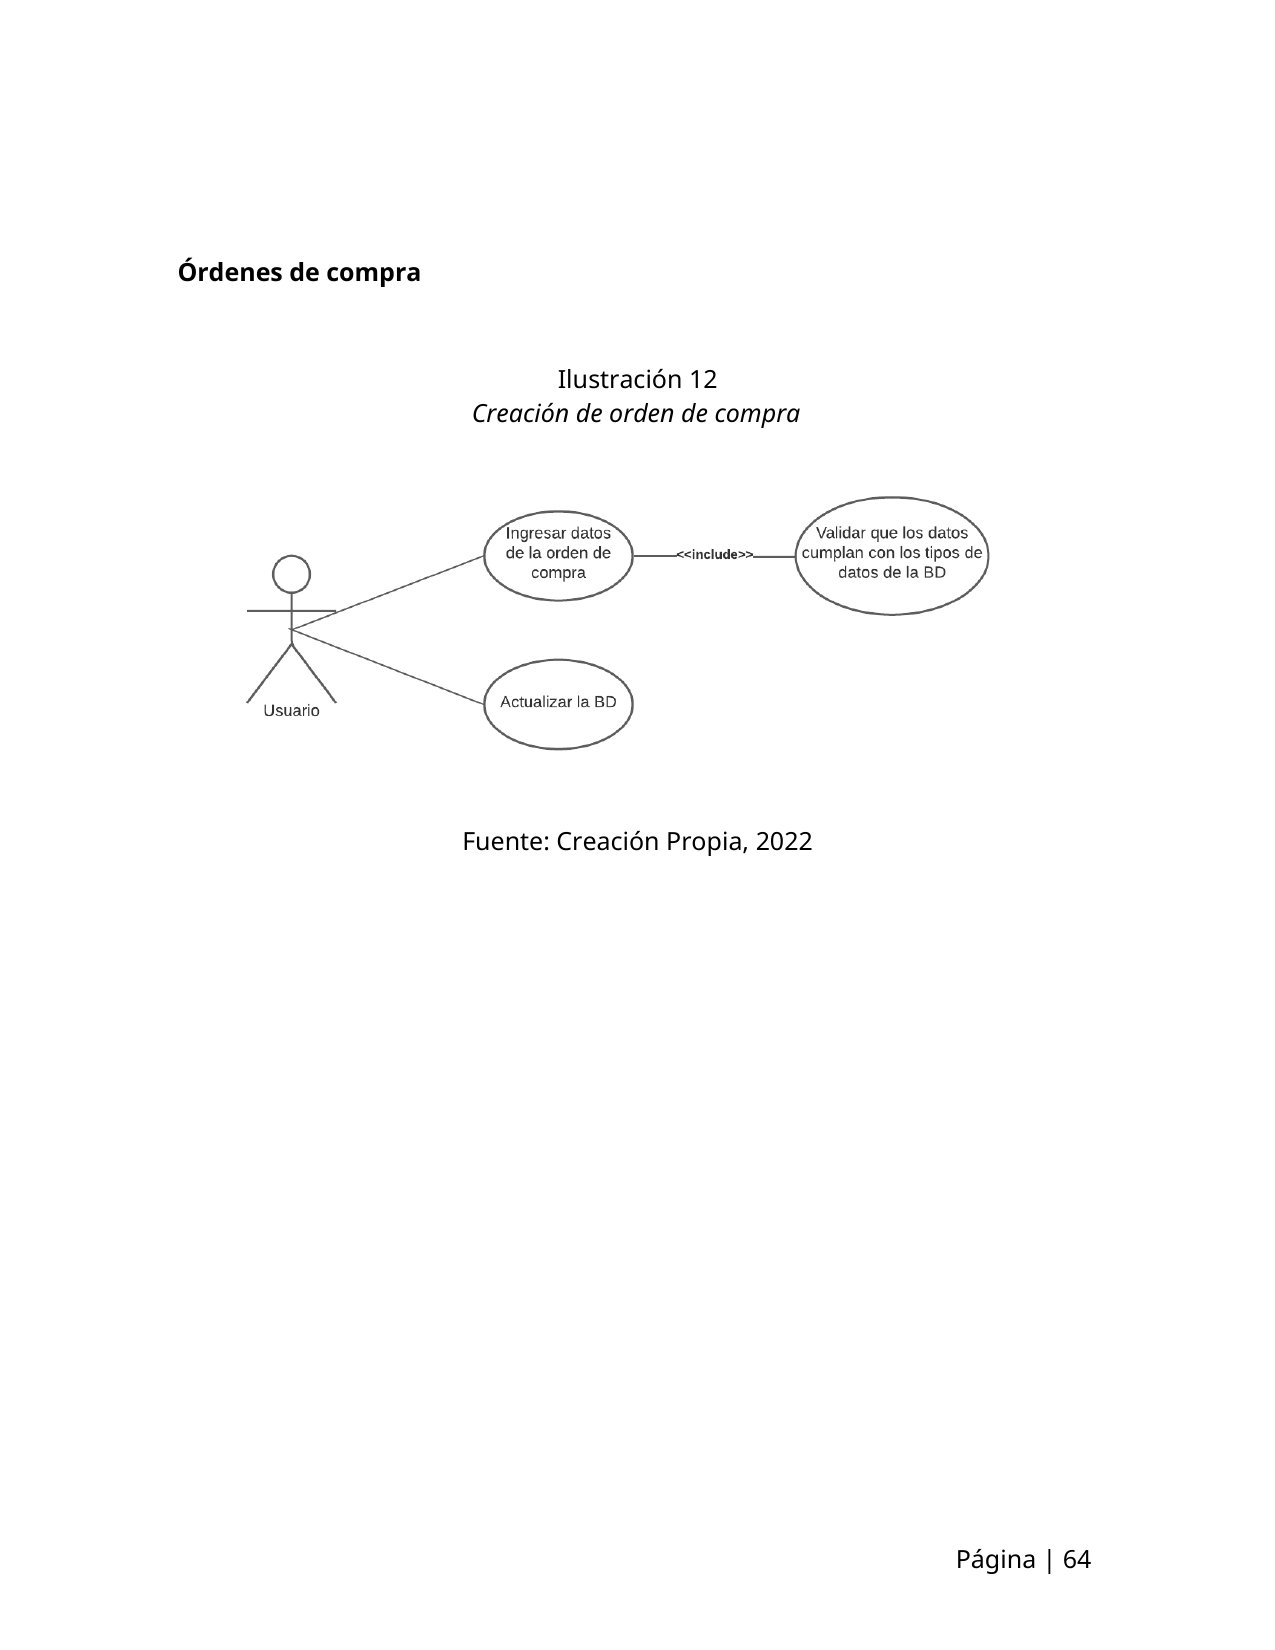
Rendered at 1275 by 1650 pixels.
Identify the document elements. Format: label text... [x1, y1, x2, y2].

text Fuente: Creación Propia, 2022 [177, 824, 1098, 858]
text Órdenes de compra [177, 254, 1098, 289]
text Ilustración 12 Creación de orden de compra [177, 361, 1098, 429]
picture [177, 450, 1098, 805]
